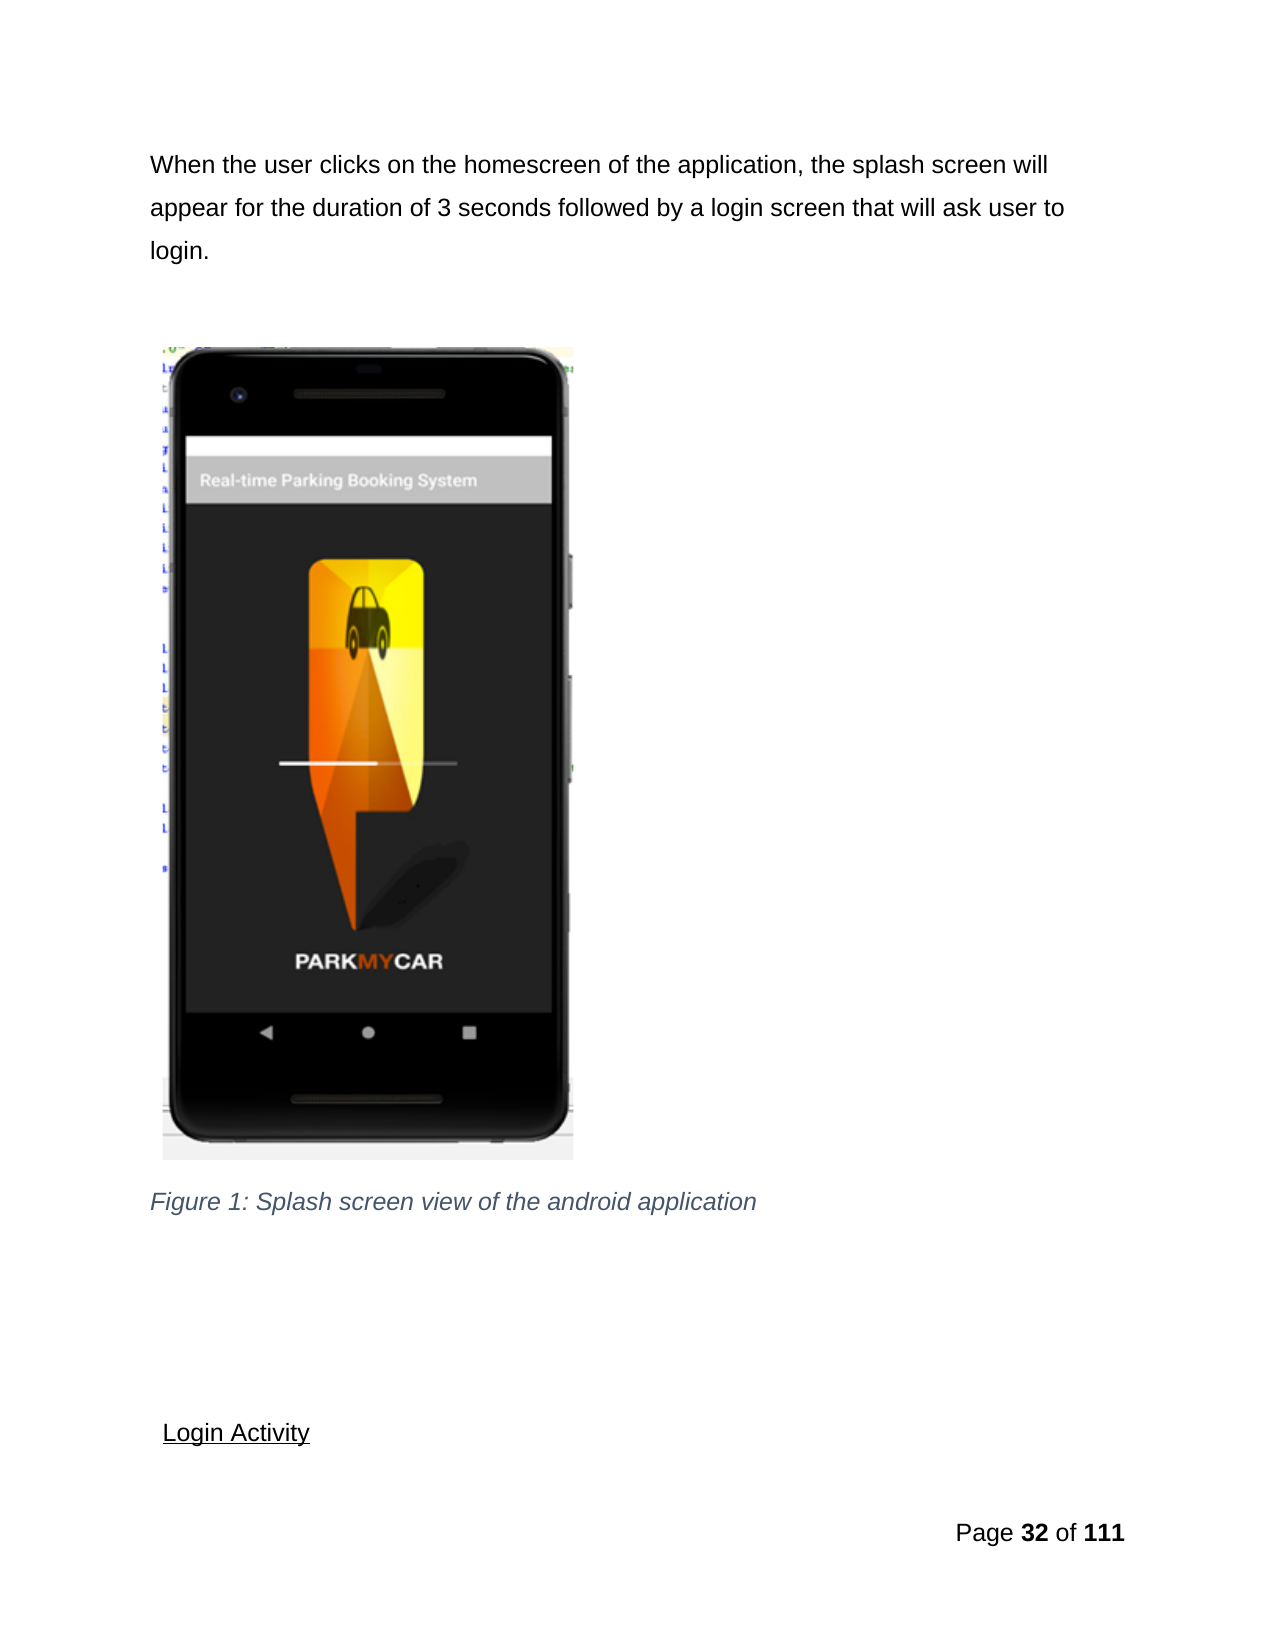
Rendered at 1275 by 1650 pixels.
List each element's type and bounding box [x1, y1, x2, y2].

picture [162, 347, 574, 1160]
